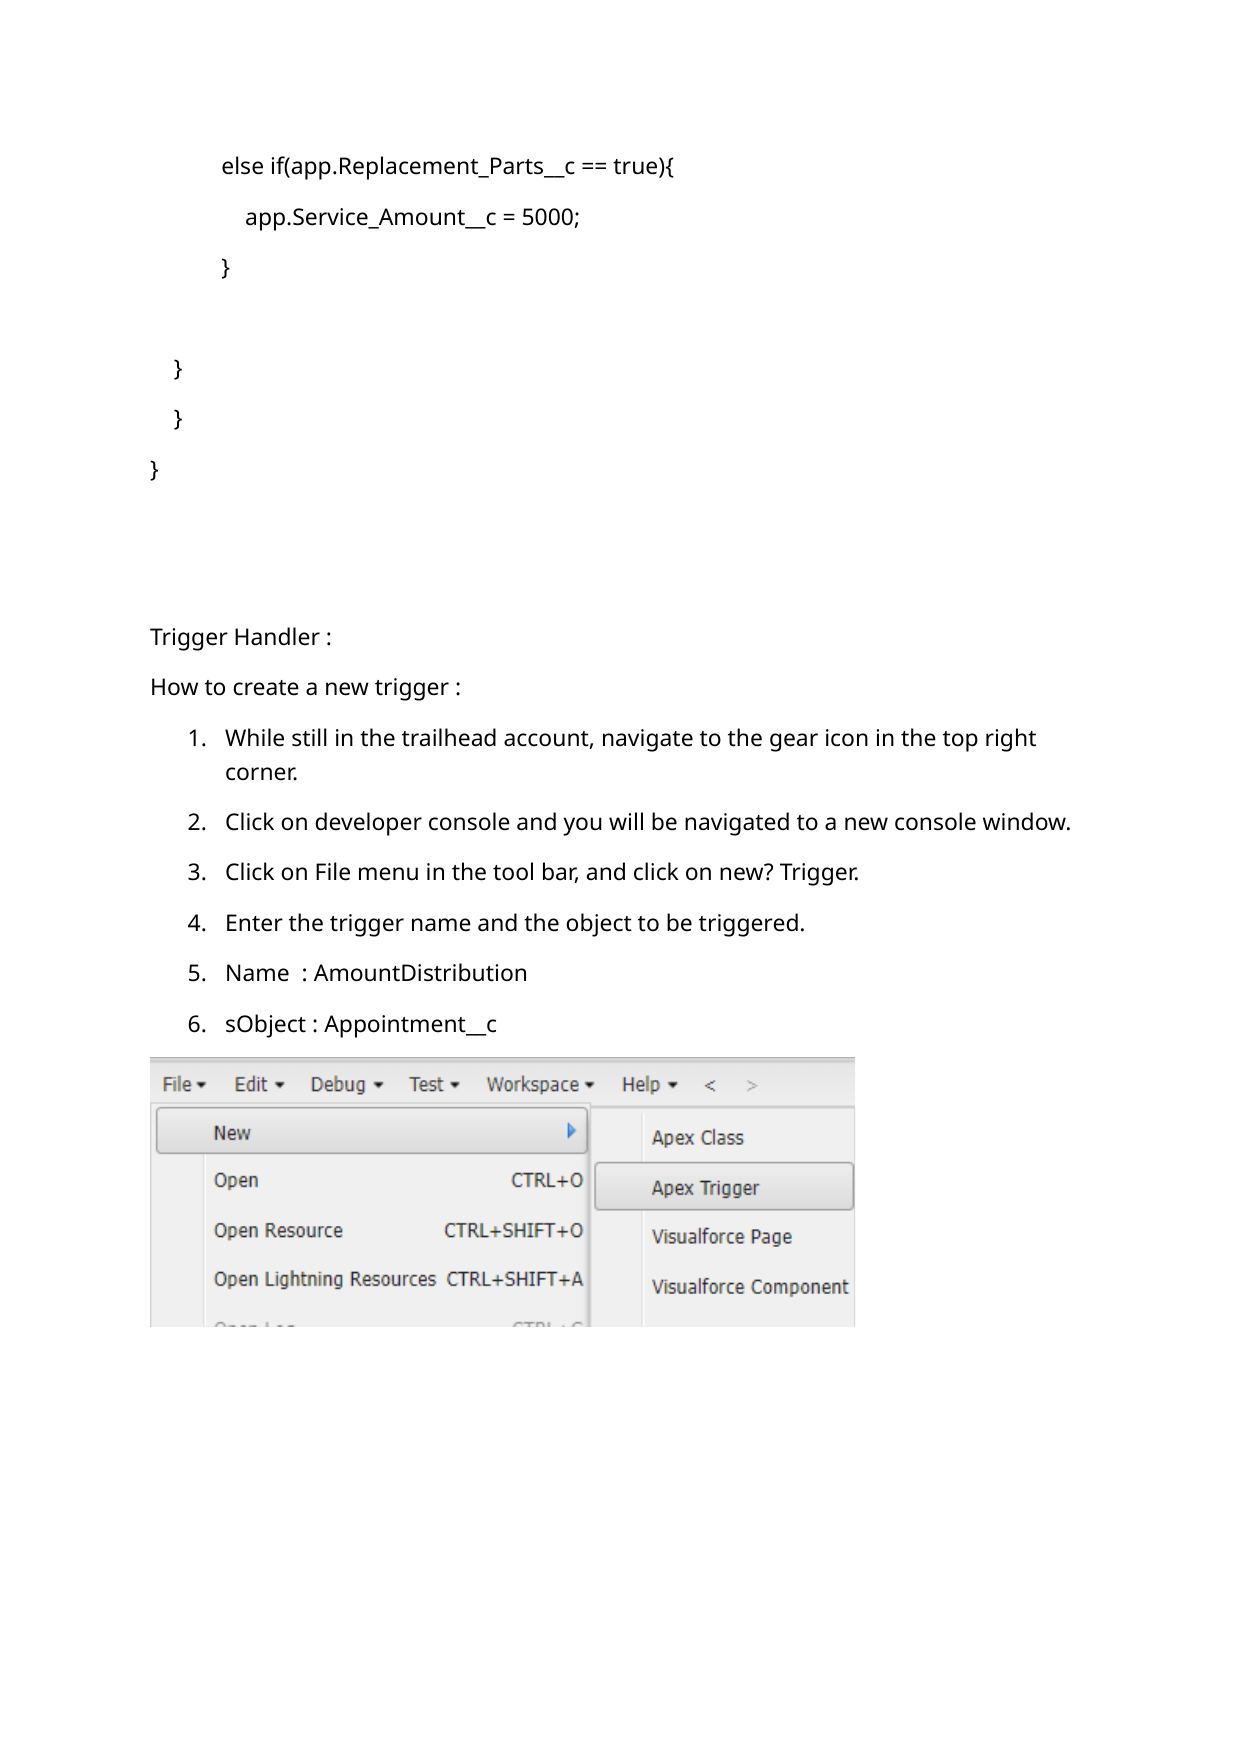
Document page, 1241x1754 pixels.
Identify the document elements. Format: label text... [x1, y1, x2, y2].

text } [150, 452, 1090, 484]
text How to create a new trigger : [150, 671, 1090, 702]
list Click on File menu in the tool bar, and click on new? Trigger. [187, 856, 1090, 887]
picture [150, 1057, 855, 1327]
list Click on developer console and you will be navigated to a new console window. [187, 806, 1090, 837]
list Name : AmountDistribution [187, 957, 1090, 988]
text } [150, 352, 1090, 383]
text } [150, 251, 1090, 282]
list sObject : Appointment__c [187, 1007, 1090, 1039]
list While still in the trailhead account, navigate to the gear icon in the top right corner. [187, 722, 1090, 787]
text else if(app.Replacement_Parts__c == true){ [150, 150, 1090, 181]
text app.Service_Amount__c = 5000; [150, 200, 1090, 232]
list Enter the trigger name and the object to be triggered. [187, 907, 1090, 938]
text } [150, 402, 1090, 433]
text Trigger Handler : [150, 621, 1090, 652]
